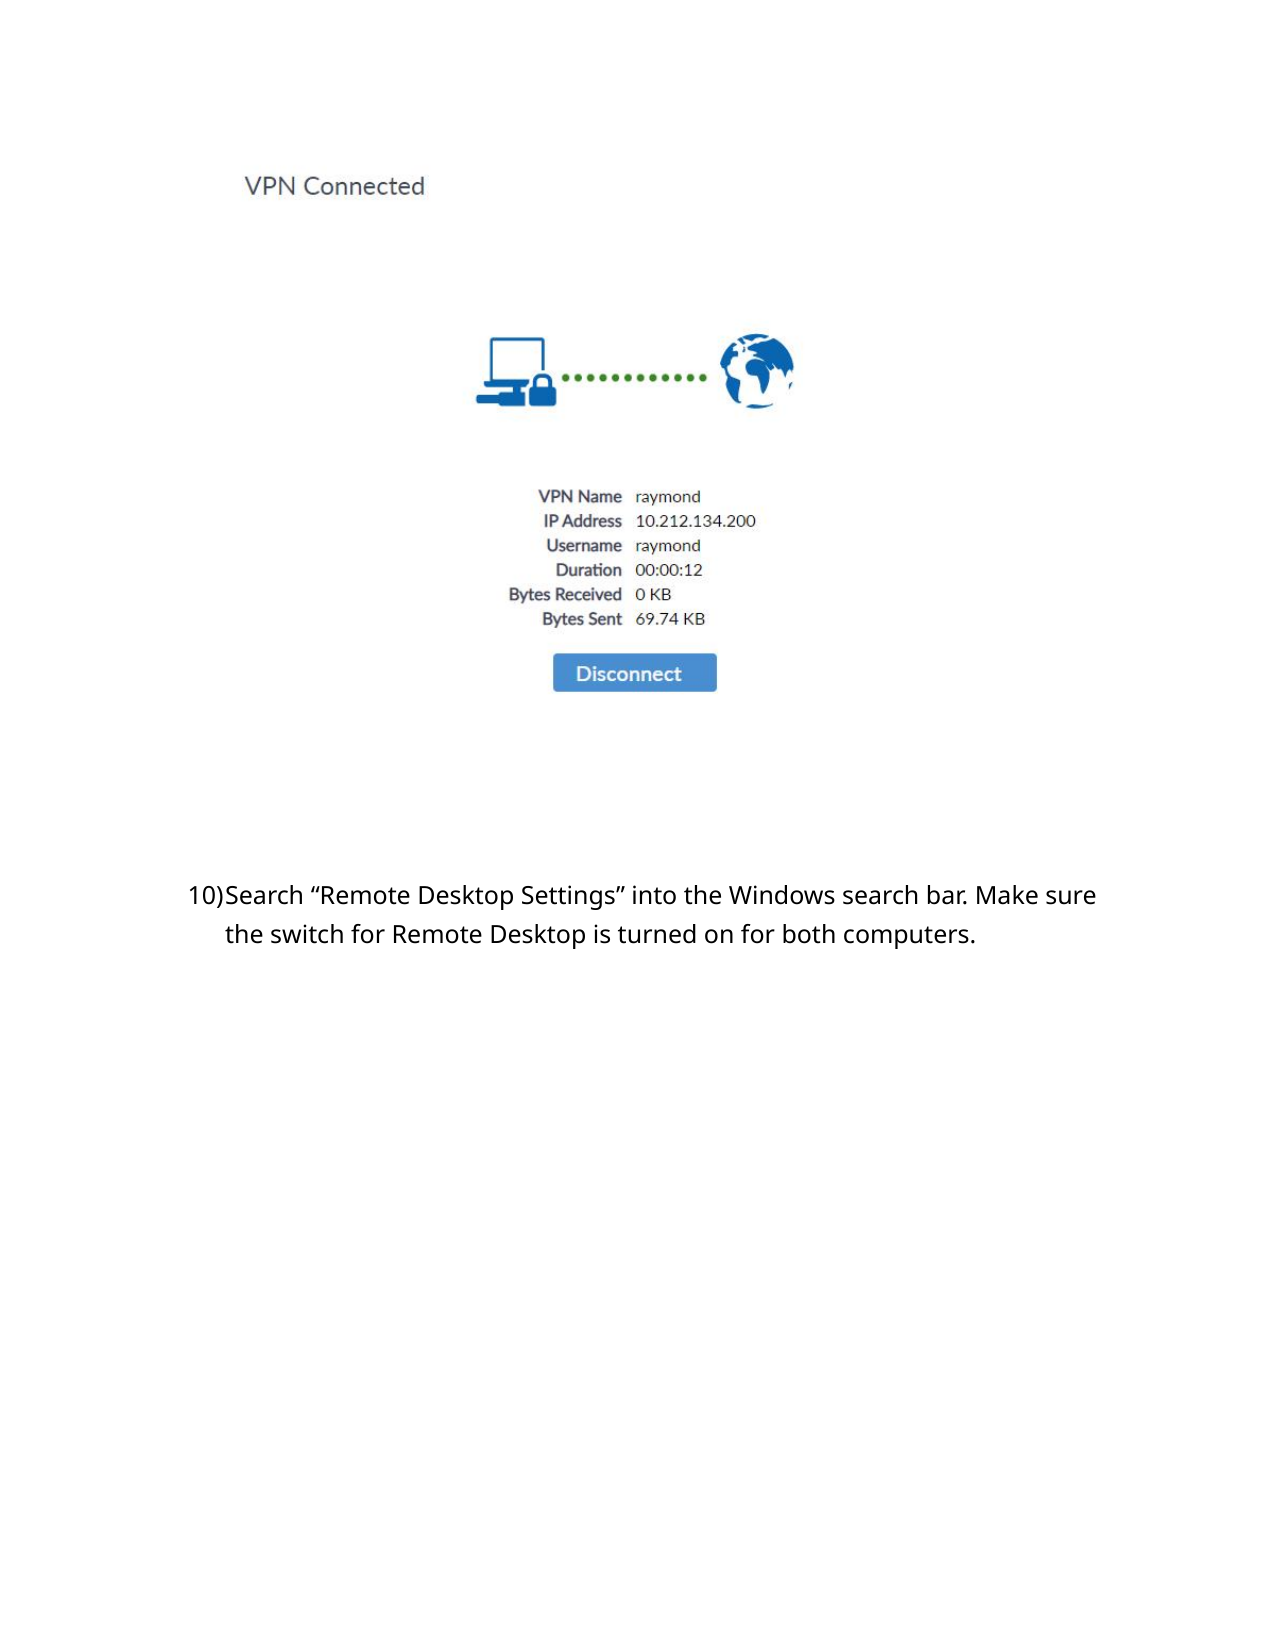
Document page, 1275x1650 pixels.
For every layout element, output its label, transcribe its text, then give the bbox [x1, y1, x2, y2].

picture [225, 150, 872, 795]
list Search “Remote Desktop Settings” into the Windows search bar. Make sure the switch for Remote Desktop is turned on for both computers. [187, 878, 1125, 951]
